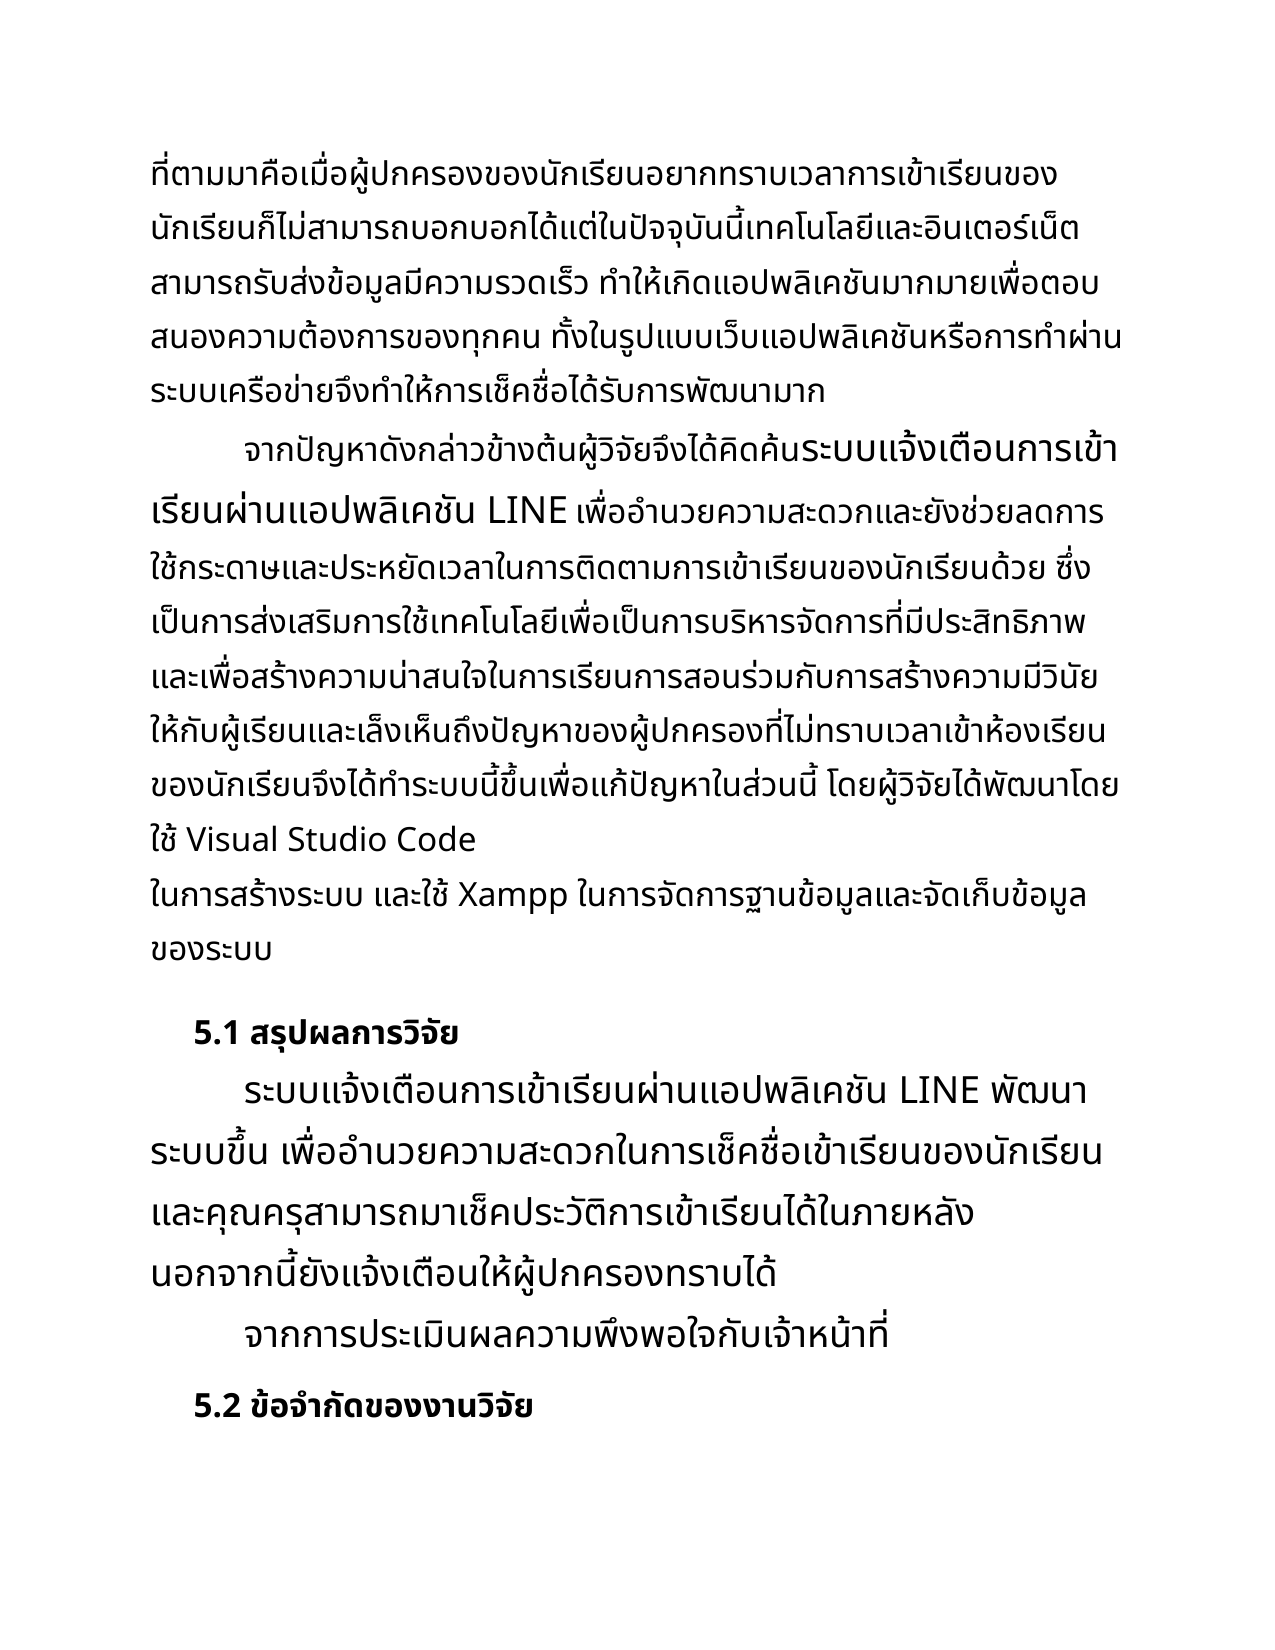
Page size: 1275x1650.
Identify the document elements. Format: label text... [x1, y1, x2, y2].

text 5.1 สรุปผลการวิจัย [150, 1008, 1125, 1059]
text ระบบแจ้งเตือนการเข้าเรียนผ่านแอปพลิเคชัน LINE พัฒนาระบบขึ้น เพื่ออำนวยความสะดวกในการเช็คชื่อเข้าเรียนของนักเรียนและคุณครุสามารถมาเช็คประวัติการเข้าเรียนได้ในภายหลัง [150, 1063, 1125, 1242]
text จากปัญหาดังกล่าวข้างต้นผู้วิจัยจึงได้คิดค้นระบบแจ้งเตือนการเข้าเรียนผ่านแอปพลิเคชัน LINEเพื่ออำนวยความสะดวกและยังช่วยลดการใช้กระดาษและประหยัดเวลาในการติดตามการเข้าเรียนของนักเรียนด้วย ซึ่งเป็นการส่งเสริมการใช้เทคโนโลยีเพื่อเป็นการบริหารจัดการที่มีประสิทธิภาพและเพื่อสร้างความน่าสนใจในการเรียนการสอนร่วมกับการสร้างความมีวินัยให้กับผู้เรียนและเล็งเห็นถึงปัญหาของผู้ปกครองที่ไม่ทราบเวลาเข้าห้องเรียนของนักเรียนจึงได้ทำระบบนี้ขึ้นเพื่อแก้ปัญหาในส่วนนี้ โดยผู้วิจัยได้พัฒนาโดยใช้ Visual Studio Code [150, 422, 1125, 866]
text 5.2 ข้อจำกัดของงานวิจัย [150, 1382, 1125, 1432]
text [150, 150, 1125, 418]
text ในการสร้างระบบ และใช้ Xampp ในการจัดการฐานข้อมูลและจัดเก็บข้อมูลของระบบ [150, 870, 1125, 975]
text นอกจากนี้ยังแจ้งเตือนให้ผู้ปกครองทราบได้ [150, 1247, 1125, 1303]
text จากการประเมินผลความพึงพอใจกับเจ้าหน้าที่ [150, 1308, 1125, 1365]
